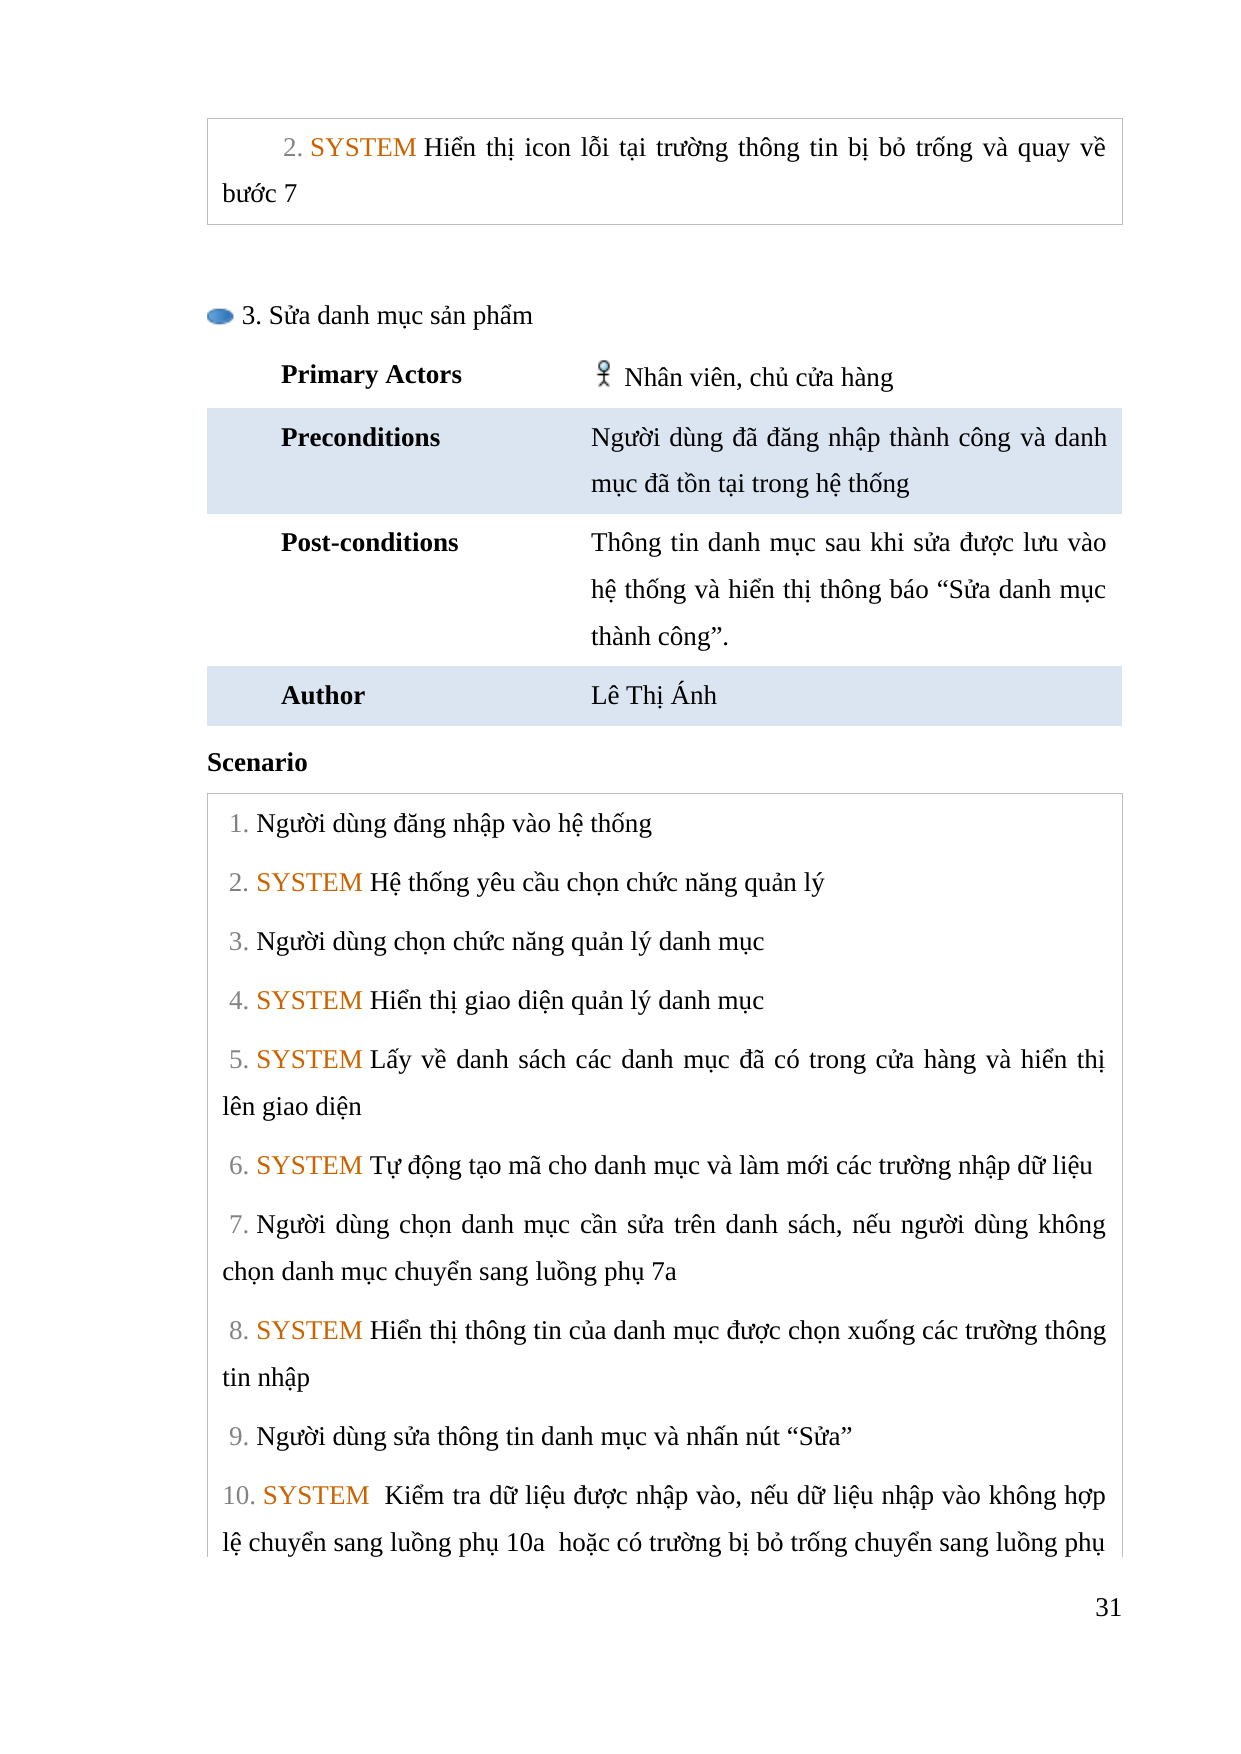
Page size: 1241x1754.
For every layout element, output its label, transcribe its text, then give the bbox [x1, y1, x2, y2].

table_cell Post-conditions [207, 514, 515, 666]
table_header Nhân viên, chủ cửa hàng [515, 346, 1122, 408]
subtitle Scenario [207, 746, 1122, 778]
text 3. Sửa danh mục sản phẩm [207, 297, 1122, 331]
picture [206, 301, 235, 325]
table_cell Preconditions [207, 408, 515, 514]
table_cell Author [207, 666, 515, 726]
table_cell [208, 119, 1122, 224]
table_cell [208, 1031, 1122, 1557]
table_header Primary Actors [207, 346, 515, 408]
table_cell Thông tin danh mục sau khi sửa được lưu vào hệ thống và hiển thị thông báo “Sửa danh mục thành công”. [515, 514, 1122, 666]
table_cell Lê Thị Ánh [515, 666, 1122, 726]
table_header 1. Người dùng đăng nhập vào hệ thống 2. SYSTEM Hệ thống yêu cầu chọn chức năng quản lý 3. Người dùng chọn chức năng quản lý danh mục [208, 794, 1122, 972]
table_cell Người dùng đã đăng nhập thành công và danh mục đã tồn tại trong hệ thống [515, 408, 1122, 514]
table_cell 4. SYSTEM Hiển thị giao diện quản lý danh mục [208, 972, 1122, 1031]
picture [589, 359, 618, 387]
